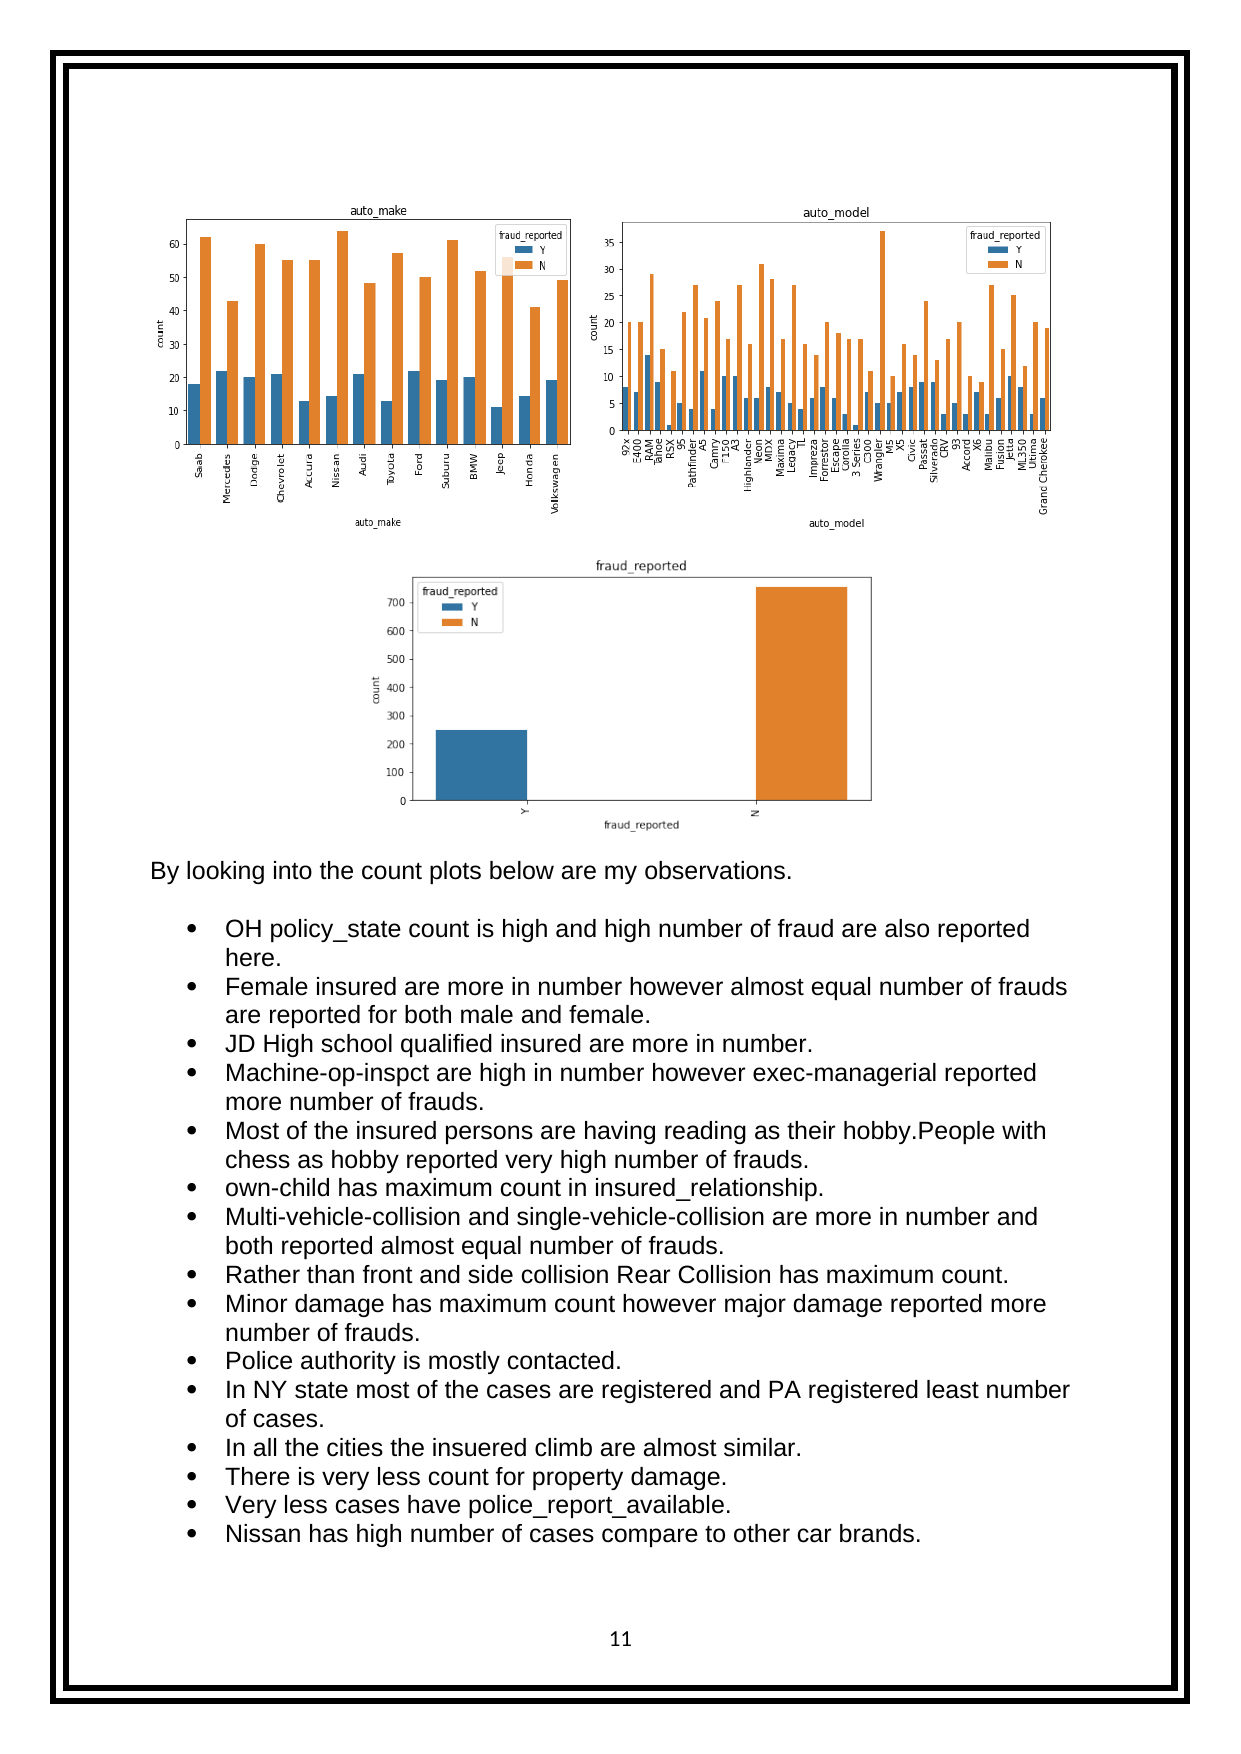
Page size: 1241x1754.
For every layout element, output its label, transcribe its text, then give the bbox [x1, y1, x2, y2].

list JD High school qualified insured are more in number. [187, 1029, 1090, 1058]
picture [150, 198, 576, 535]
list Rather than front and side collision Rear Collision has maximum count. [187, 1260, 1090, 1289]
list OH policy_state count is high and high number of fraud are also reported here. [187, 914, 1090, 972]
list Police authority is mostly contacted. [187, 1346, 1090, 1375]
list own-child has maximum count in insured_relationship. [187, 1173, 1090, 1202]
picture [364, 553, 877, 838]
list Minor damage has maximum count however major damage reported more number of frauds. [187, 1289, 1090, 1346]
text By looking into the count plots below are my observations. [150, 856, 1090, 885]
list Female insured are more in number however almost equal number of frauds are reported for both male and female. [187, 972, 1090, 1029]
list Most of the insured persons are having reading as their hobby.People with chess as hobby reported very high number of frauds. [187, 1116, 1090, 1173]
list Machine-op-inspct are high in number however exec-managerial reported more number of frauds. [187, 1058, 1090, 1116]
list In all the cities the insuered climb are almost similar. [187, 1433, 1090, 1462]
list Nissan has high number of cases compare to other car brands. [187, 1519, 1090, 1548]
list In NY state most of the cases are registered and PA registered least number of cases. [187, 1375, 1090, 1433]
picture [582, 199, 1056, 535]
list Multi-vehicle-collision and single-vehicle-collision are more in number and both reported almost equal number of frauds. [187, 1202, 1090, 1260]
list There is very less count for property damage. [187, 1462, 1090, 1490]
list Very less cases have police_report_available. [187, 1490, 1090, 1519]
